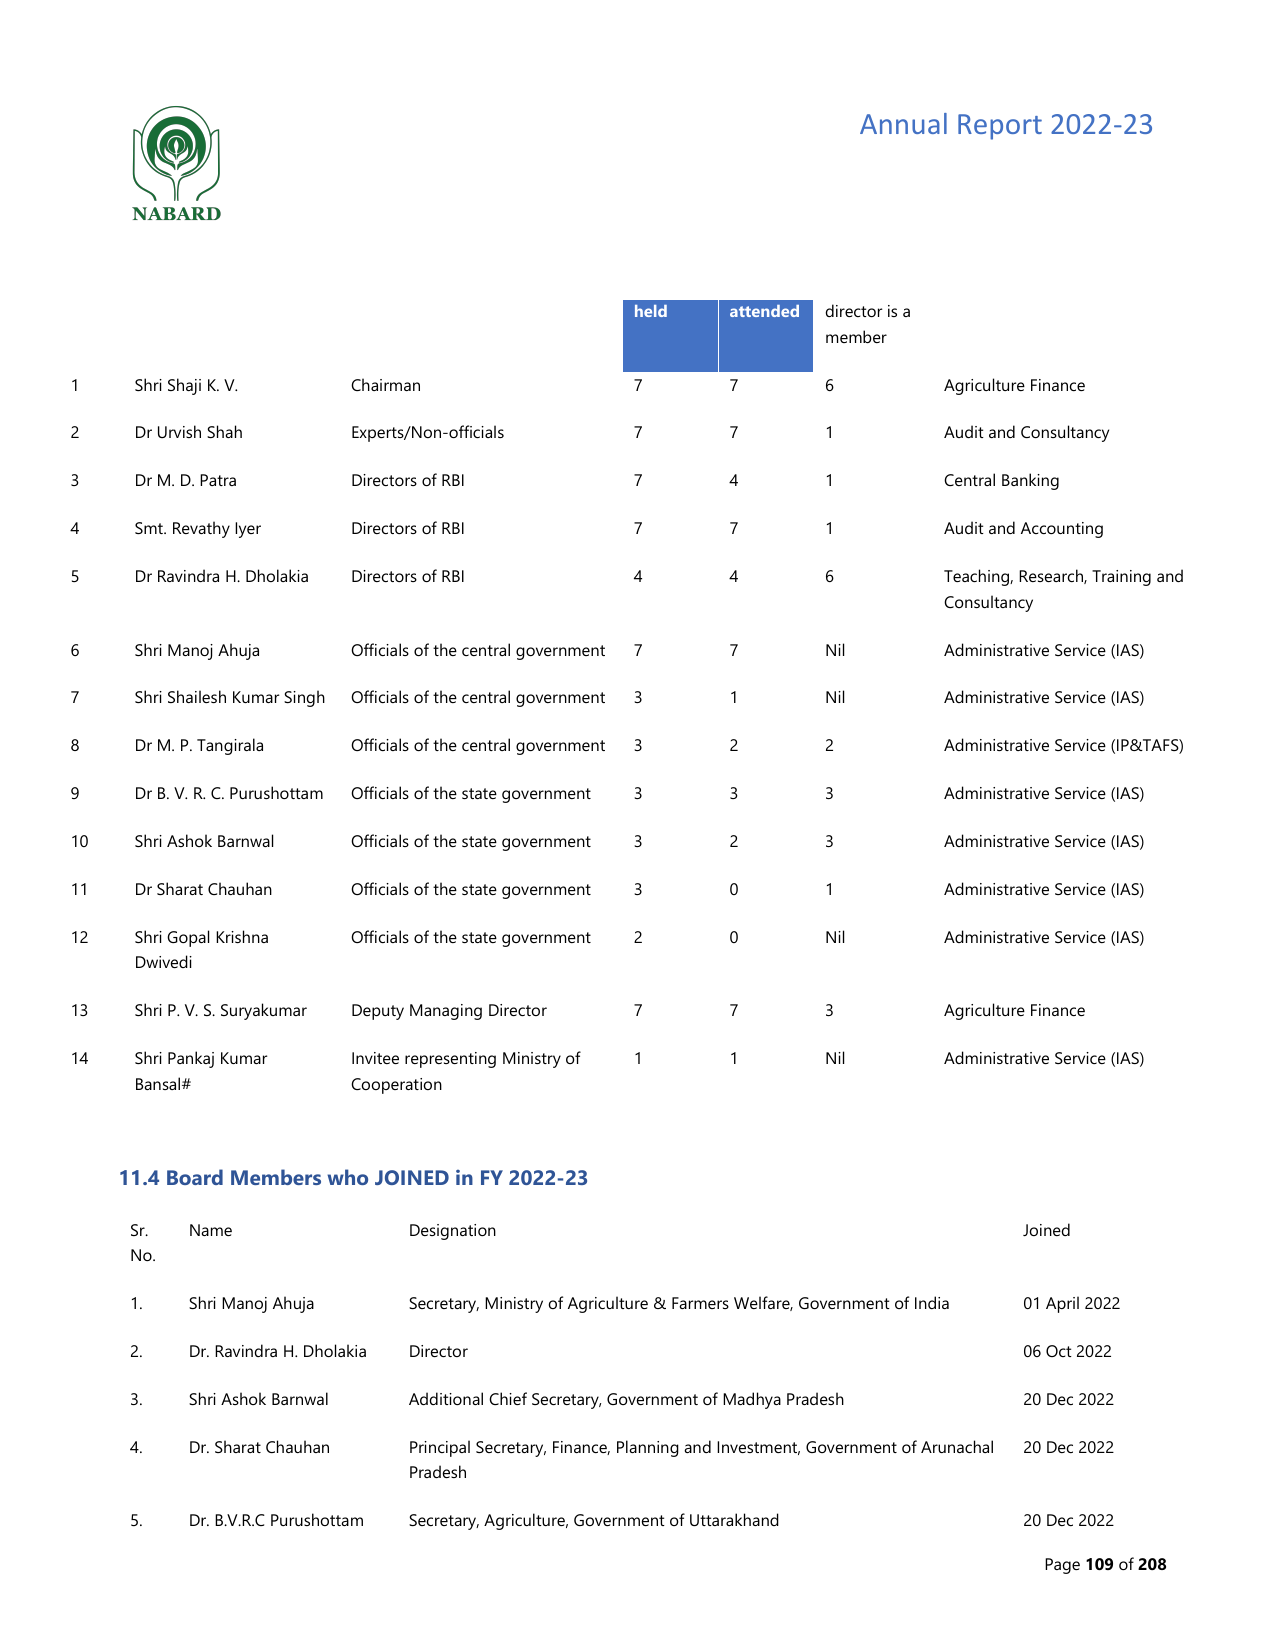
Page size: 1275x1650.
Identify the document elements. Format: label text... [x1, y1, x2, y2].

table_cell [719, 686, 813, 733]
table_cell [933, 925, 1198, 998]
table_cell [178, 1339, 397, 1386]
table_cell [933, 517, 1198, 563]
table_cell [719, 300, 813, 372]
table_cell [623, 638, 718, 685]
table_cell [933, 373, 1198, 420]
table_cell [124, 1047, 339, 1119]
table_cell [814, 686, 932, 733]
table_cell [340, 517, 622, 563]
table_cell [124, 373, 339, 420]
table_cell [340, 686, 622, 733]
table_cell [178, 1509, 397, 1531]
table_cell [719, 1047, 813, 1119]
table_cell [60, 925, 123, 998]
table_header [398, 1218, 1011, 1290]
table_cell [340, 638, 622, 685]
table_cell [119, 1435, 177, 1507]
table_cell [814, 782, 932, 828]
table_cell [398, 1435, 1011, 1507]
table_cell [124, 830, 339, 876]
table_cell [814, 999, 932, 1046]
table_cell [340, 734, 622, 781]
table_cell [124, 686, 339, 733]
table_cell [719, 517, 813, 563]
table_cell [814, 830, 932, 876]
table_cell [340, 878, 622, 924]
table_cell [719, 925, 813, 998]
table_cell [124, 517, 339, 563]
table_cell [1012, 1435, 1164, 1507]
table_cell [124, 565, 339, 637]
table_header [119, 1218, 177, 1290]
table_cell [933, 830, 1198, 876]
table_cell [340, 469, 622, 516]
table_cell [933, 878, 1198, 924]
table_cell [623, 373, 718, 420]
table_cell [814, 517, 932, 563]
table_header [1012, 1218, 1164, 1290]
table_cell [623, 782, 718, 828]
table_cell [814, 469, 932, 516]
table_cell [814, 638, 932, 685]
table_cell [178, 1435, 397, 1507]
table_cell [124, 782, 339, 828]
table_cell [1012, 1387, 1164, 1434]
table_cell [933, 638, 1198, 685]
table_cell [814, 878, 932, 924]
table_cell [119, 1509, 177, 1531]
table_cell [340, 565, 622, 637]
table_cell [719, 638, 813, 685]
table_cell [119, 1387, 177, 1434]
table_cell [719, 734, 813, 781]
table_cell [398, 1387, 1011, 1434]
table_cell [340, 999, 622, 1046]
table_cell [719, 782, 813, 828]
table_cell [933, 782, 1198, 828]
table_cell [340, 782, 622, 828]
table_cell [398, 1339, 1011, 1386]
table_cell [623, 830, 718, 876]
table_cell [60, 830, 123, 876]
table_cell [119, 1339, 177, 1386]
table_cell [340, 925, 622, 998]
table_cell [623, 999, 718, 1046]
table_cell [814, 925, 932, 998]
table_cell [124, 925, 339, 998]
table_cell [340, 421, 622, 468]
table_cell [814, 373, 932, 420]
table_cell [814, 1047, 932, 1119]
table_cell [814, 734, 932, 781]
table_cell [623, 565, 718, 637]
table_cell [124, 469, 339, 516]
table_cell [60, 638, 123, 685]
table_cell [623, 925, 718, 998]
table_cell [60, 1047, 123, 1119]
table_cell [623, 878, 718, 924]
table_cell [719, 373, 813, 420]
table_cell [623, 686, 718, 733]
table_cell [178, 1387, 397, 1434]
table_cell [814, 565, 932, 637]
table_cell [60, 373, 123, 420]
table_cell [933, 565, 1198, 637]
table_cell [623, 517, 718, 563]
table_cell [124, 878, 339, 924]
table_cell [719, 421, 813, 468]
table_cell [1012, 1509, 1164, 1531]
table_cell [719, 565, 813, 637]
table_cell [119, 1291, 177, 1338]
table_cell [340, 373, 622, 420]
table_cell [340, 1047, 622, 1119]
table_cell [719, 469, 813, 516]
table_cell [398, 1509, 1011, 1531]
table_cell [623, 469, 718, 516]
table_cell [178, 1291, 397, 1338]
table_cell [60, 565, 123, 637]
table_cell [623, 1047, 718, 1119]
subtitle 11.4 Board Members who JOINED in FY 2022-23 [118, 1163, 1167, 1191]
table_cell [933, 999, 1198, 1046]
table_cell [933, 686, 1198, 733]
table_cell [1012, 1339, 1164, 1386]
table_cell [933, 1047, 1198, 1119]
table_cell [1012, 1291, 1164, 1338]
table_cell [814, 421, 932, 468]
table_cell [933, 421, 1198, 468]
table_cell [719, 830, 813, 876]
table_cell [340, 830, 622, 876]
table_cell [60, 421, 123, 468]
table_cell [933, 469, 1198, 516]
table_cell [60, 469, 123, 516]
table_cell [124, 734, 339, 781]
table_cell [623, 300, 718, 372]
picture [129, 104, 224, 222]
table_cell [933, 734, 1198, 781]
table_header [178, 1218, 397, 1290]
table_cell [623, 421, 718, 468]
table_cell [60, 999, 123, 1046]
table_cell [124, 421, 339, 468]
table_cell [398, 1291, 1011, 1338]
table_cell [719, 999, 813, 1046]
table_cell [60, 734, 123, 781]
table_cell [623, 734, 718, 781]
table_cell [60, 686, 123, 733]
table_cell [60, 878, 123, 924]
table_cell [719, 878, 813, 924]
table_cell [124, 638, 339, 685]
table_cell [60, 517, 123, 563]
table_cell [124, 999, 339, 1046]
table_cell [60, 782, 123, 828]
